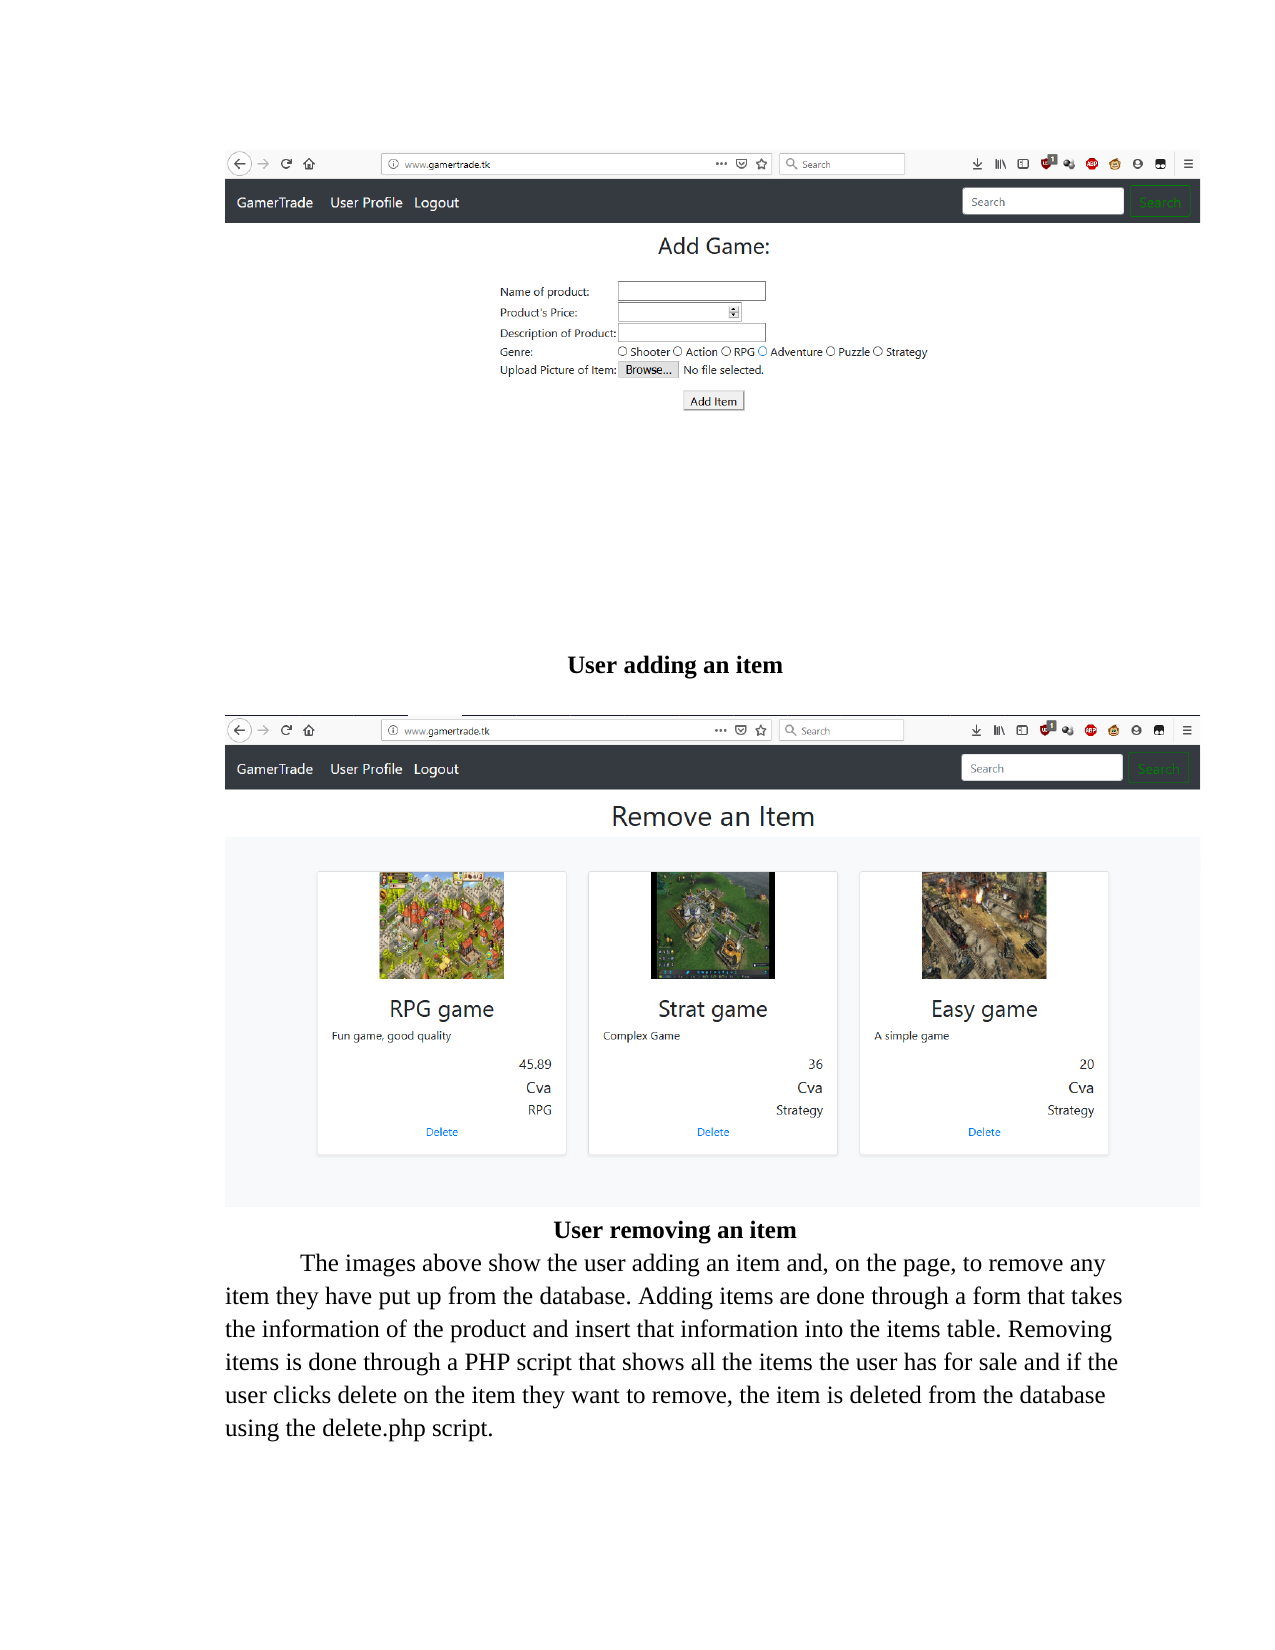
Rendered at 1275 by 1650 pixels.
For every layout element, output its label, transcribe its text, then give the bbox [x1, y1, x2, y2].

text User adding an item [225, 650, 1125, 678]
text User removing an item [225, 1215, 1125, 1244]
picture [225, 150, 1200, 646]
picture [225, 715, 1200, 1212]
text The images above show the user adding an item and, on the page, to remove any item they have put up from the database. Adding items are done through a form that takes the information of the product and insert that information into the items table. Removing items is done through a PHP script that shows all the items the user has for sale and if the user clicks delete on the item they want to remove, the item is deleted from the database using the delete.php script. [225, 1248, 1125, 1442]
